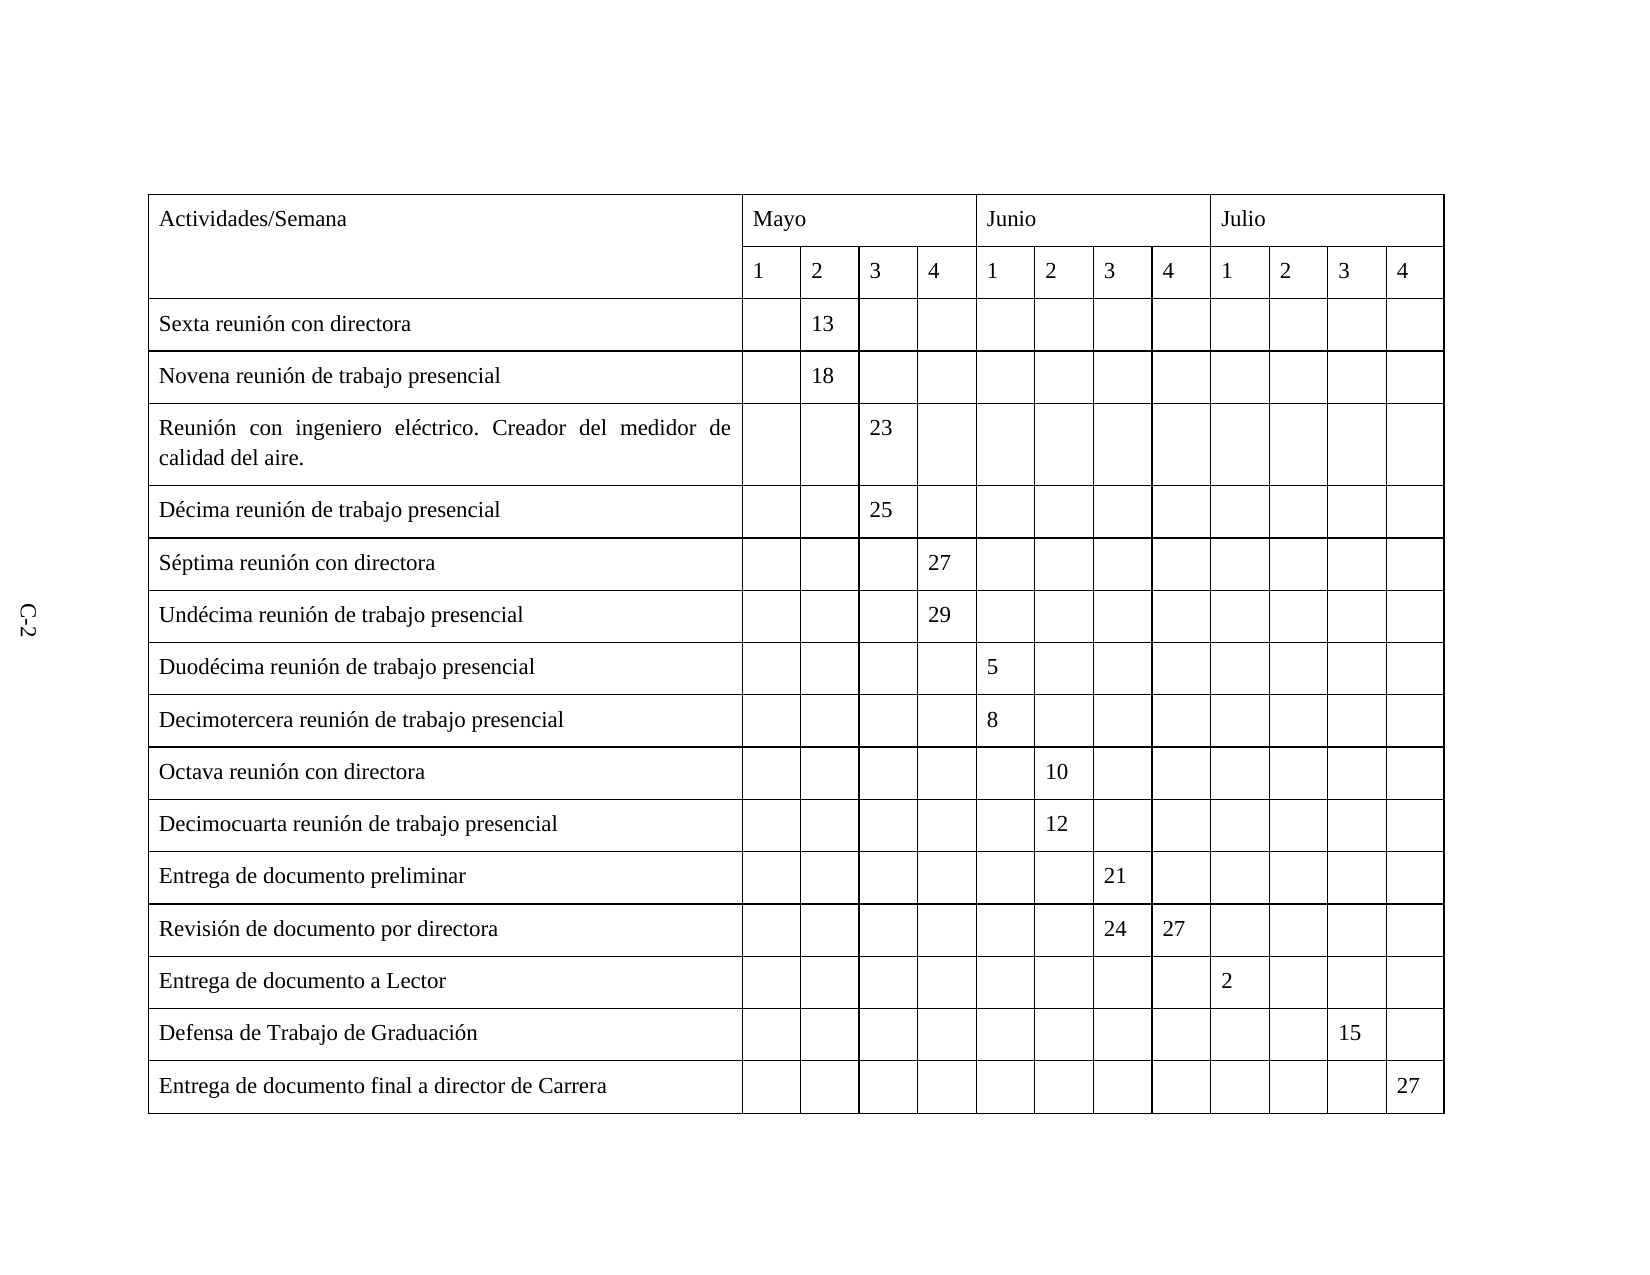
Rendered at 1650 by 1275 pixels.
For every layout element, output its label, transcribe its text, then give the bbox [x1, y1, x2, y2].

table_cell [743, 643, 800, 694]
table_cell [1153, 299, 1210, 350]
table_cell [743, 352, 800, 403]
table_cell [918, 643, 976, 694]
table_cell [1328, 643, 1386, 694]
table_cell [743, 800, 800, 851]
table_cell [1153, 800, 1210, 851]
table_cell [743, 591, 800, 642]
table_cell Entrega de documento final a director de Carrera [149, 1061, 742, 1112]
table_cell [1328, 299, 1386, 350]
table_cell [1270, 643, 1327, 694]
table_cell [977, 800, 1034, 851]
table_cell [1153, 748, 1210, 799]
table_cell [801, 643, 858, 694]
table_cell 1 [977, 247, 1034, 298]
table_cell [743, 695, 800, 746]
table_cell 1 [1211, 247, 1269, 298]
table_cell [860, 852, 917, 903]
table_cell [1211, 1061, 1269, 1112]
table_cell [1387, 539, 1443, 589]
table_cell [801, 800, 858, 851]
table_cell [918, 1009, 976, 1060]
table_cell [743, 404, 800, 485]
table_cell [743, 486, 800, 537]
table_cell 4 [918, 247, 976, 298]
table_cell [977, 905, 1034, 956]
table_cell [860, 591, 917, 642]
table_header Mayo [743, 195, 976, 246]
table_cell 3 [860, 247, 917, 298]
table_cell [801, 957, 858, 1008]
table_cell [1094, 299, 1151, 350]
table_cell [1153, 352, 1210, 403]
table_cell [1094, 404, 1151, 485]
table_cell [1094, 486, 1151, 537]
table_cell [1094, 539, 1151, 589]
table_cell [918, 352, 976, 403]
table_cell [1387, 299, 1443, 350]
table_header Julio [1211, 195, 1443, 246]
table_cell [743, 905, 800, 956]
table_cell [1094, 695, 1151, 746]
table_cell [1094, 800, 1151, 851]
table_cell [743, 299, 800, 350]
table_cell 29 [918, 591, 976, 642]
table_cell [743, 957, 800, 1008]
table_cell [860, 748, 917, 799]
table_cell [1328, 1061, 1386, 1112]
table_cell 27 [1153, 905, 1210, 956]
table_cell [801, 748, 858, 799]
table_cell [860, 299, 917, 350]
table_cell 1 [743, 247, 800, 298]
table_cell [1153, 1009, 1210, 1060]
table_cell [977, 957, 1034, 1008]
table_cell [918, 404, 976, 485]
table_cell 10 [1035, 748, 1093, 799]
table_cell [1035, 404, 1093, 485]
table_cell [1328, 539, 1386, 589]
table_cell Entrega de documento preliminar [149, 852, 742, 903]
table_cell 24 [1094, 905, 1151, 956]
table_cell [1035, 299, 1093, 350]
table_cell [1270, 591, 1327, 642]
table_cell [918, 852, 976, 903]
table_cell [1094, 643, 1151, 694]
table_header Actividades/Semana [149, 195, 742, 298]
table_cell [743, 539, 800, 589]
table_cell 2 [1035, 247, 1093, 298]
table_cell [801, 1061, 858, 1112]
table_cell [743, 1061, 800, 1112]
table_cell 2 [1270, 247, 1327, 298]
table_cell Octava reunión con directora [149, 748, 742, 799]
table_cell [860, 695, 917, 746]
table_cell [1270, 800, 1327, 851]
table_cell [1387, 852, 1443, 903]
table_cell [1211, 695, 1269, 746]
table_cell [977, 1009, 1034, 1060]
table_cell [918, 800, 976, 851]
table_cell [1094, 957, 1151, 1008]
table_cell [1328, 486, 1386, 537]
table_cell [1211, 1009, 1269, 1060]
table_cell [1328, 957, 1386, 1008]
table_cell [1153, 591, 1210, 642]
table_cell [801, 1009, 858, 1060]
table_cell [1270, 852, 1327, 903]
table_cell [918, 905, 976, 956]
table_cell [1328, 591, 1386, 642]
table_cell [1153, 539, 1210, 589]
table_cell [1035, 643, 1093, 694]
table_cell [1387, 486, 1443, 537]
table_cell 4 [1387, 247, 1443, 298]
table_cell Defensa de Trabajo de Graduación [149, 1009, 742, 1060]
table_cell [860, 539, 917, 589]
table_cell Reunión con ingeniero eléctrico. Creador del medidor de calidad del aire. [149, 404, 742, 485]
table_cell 18 [801, 352, 858, 403]
table_cell [1387, 1009, 1443, 1060]
table_cell [1328, 800, 1386, 851]
table_header Junio [977, 195, 1210, 246]
table_cell [801, 539, 858, 589]
table_cell [1153, 404, 1210, 485]
table_cell [977, 299, 1034, 350]
table_cell [1211, 748, 1269, 799]
table_cell [1035, 852, 1093, 903]
table_cell [1035, 591, 1093, 642]
table_cell [860, 1061, 917, 1112]
table_cell [1270, 748, 1327, 799]
table_cell 4 [1153, 247, 1210, 298]
table_cell [1211, 352, 1269, 403]
table_cell [1035, 905, 1093, 956]
table_cell [1387, 643, 1443, 694]
table_cell Novena reunión de trabajo presencial [149, 352, 742, 403]
table_cell [860, 905, 917, 956]
table_cell [918, 299, 976, 350]
table_cell [801, 852, 858, 903]
table_cell [1387, 404, 1443, 485]
table_cell [977, 852, 1034, 903]
table_cell [743, 852, 800, 903]
table_cell [860, 643, 917, 694]
table_cell [1211, 905, 1269, 956]
table_cell Decimocuarta reunión de trabajo presencial [149, 800, 742, 851]
table_cell [1094, 591, 1151, 642]
table_cell Duodécima reunión de trabajo presencial [149, 643, 742, 694]
table_cell [1153, 1061, 1210, 1112]
table_cell [1387, 352, 1443, 403]
table_cell 8 [977, 695, 1034, 746]
table_cell [1387, 748, 1443, 799]
table_cell [1387, 591, 1443, 642]
table_cell [977, 404, 1034, 485]
table_cell [1211, 852, 1269, 903]
table_cell [1328, 404, 1386, 485]
table_cell Entrega de documento a Lector [149, 957, 742, 1008]
table_cell [1270, 539, 1327, 589]
table_cell [1270, 299, 1327, 350]
table_cell [1094, 1061, 1151, 1112]
table_cell [1035, 957, 1093, 1008]
table_cell [801, 404, 858, 485]
table_cell [1211, 299, 1269, 350]
table_cell [1270, 486, 1327, 537]
table_cell [1094, 352, 1151, 403]
table_cell [1211, 800, 1269, 851]
table_cell [1094, 748, 1151, 799]
table_cell [977, 352, 1034, 403]
table_cell [860, 352, 917, 403]
table_cell [1270, 404, 1327, 485]
table_cell [977, 539, 1034, 589]
table_cell [1035, 695, 1093, 746]
table_cell 21 [1094, 852, 1151, 903]
table_cell [1328, 905, 1386, 956]
table_cell [1270, 1009, 1327, 1060]
table_cell [977, 591, 1034, 642]
table_cell [918, 695, 976, 746]
table_cell [1035, 539, 1093, 589]
table_cell Séptima reunión con directora [149, 539, 742, 589]
table_cell [1270, 905, 1327, 956]
table_cell [1387, 905, 1443, 956]
table_cell 27 [1387, 1061, 1443, 1112]
table_cell 12 [1035, 800, 1093, 851]
table_cell [1270, 352, 1327, 403]
table_cell Decimotercera reunión de trabajo presencial [149, 695, 742, 746]
table_cell 3 [1094, 247, 1151, 298]
table_cell 2 [801, 247, 858, 298]
table_cell 15 [1328, 1009, 1386, 1060]
table_cell [860, 957, 917, 1008]
table_cell [918, 957, 976, 1008]
table_cell [743, 748, 800, 799]
table_cell [1211, 404, 1269, 485]
table_cell [1387, 800, 1443, 851]
table_cell [1270, 695, 1327, 746]
table_cell [977, 748, 1034, 799]
table_cell [743, 1009, 800, 1060]
table_cell [1153, 486, 1210, 537]
table_cell [801, 905, 858, 956]
table_cell [1328, 748, 1386, 799]
table_cell 27 [918, 539, 976, 589]
table_cell [860, 1009, 917, 1060]
table_cell [801, 591, 858, 642]
table_cell [918, 486, 976, 537]
table_cell [918, 1061, 976, 1112]
table_cell [1328, 352, 1386, 403]
table_cell [977, 1061, 1034, 1112]
table_cell 2 [1211, 957, 1269, 1008]
table_cell [1153, 643, 1210, 694]
table_cell [977, 486, 1034, 537]
table_cell [1153, 852, 1210, 903]
table_cell [918, 748, 976, 799]
table_cell [801, 695, 858, 746]
table_cell [1211, 486, 1269, 537]
table_cell 23 [860, 404, 917, 485]
table_cell [1153, 957, 1210, 1008]
table_cell 3 [1328, 247, 1386, 298]
table_cell [1035, 486, 1093, 537]
table_cell 25 [860, 486, 917, 537]
table_cell [1211, 643, 1269, 694]
table_cell [860, 800, 917, 851]
table_cell [801, 486, 858, 537]
table_cell 5 [977, 643, 1034, 694]
table_cell [1211, 591, 1269, 642]
table_cell [1328, 695, 1386, 746]
table_cell [1270, 957, 1327, 1008]
table_cell Revisión de documento por directora [149, 905, 742, 956]
table_cell [1094, 1009, 1151, 1060]
table_cell 13 [801, 299, 858, 350]
table_cell Décima reunión de trabajo presencial [149, 486, 742, 537]
table_cell Sexta reunión con directora [149, 299, 742, 350]
table_cell [1211, 539, 1269, 589]
table_cell Undécima reunión de trabajo presencial [149, 591, 742, 642]
table_cell [1153, 695, 1210, 746]
table_cell [1328, 852, 1386, 903]
table_cell [1270, 1061, 1327, 1112]
table_cell [1387, 695, 1443, 746]
table_cell [1387, 957, 1443, 1008]
table_cell [1035, 1009, 1093, 1060]
table_cell [1035, 352, 1093, 403]
table_cell [1035, 1061, 1093, 1112]
